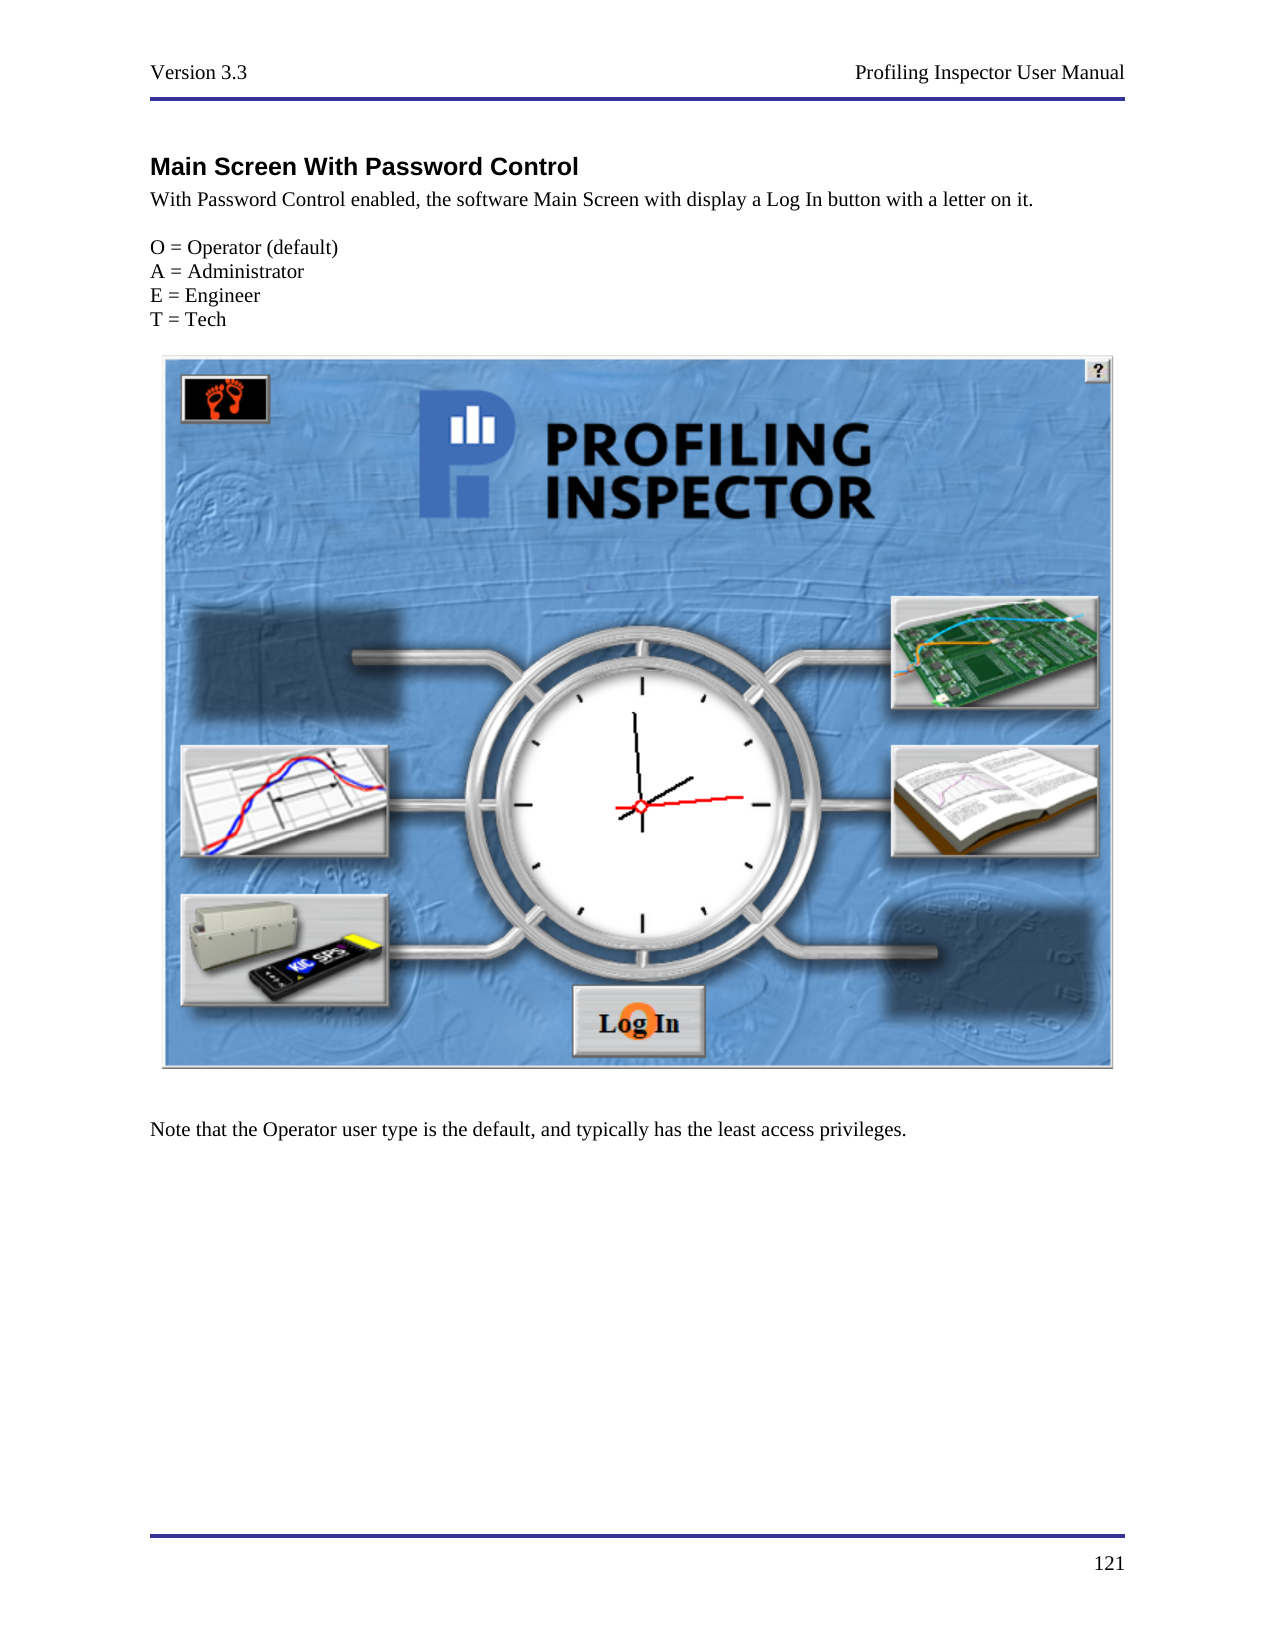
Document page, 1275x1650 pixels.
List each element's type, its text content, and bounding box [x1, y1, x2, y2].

subtitle Main Screen With Password Control [150, 152, 1125, 180]
text A = Administrator [150, 259, 1125, 283]
text T = Tech [150, 307, 1125, 331]
text O = Operator (default) [150, 235, 1125, 259]
text Note that the Operator user type is the default, and typically has the least access privileges. [150, 1117, 1125, 1141]
text With Password Control enabled, the software Main Screen with display a Log In button with a letter on it. [150, 187, 1125, 211]
picture [161, 355, 1114, 1069]
text E = Engineer [150, 283, 1125, 307]
